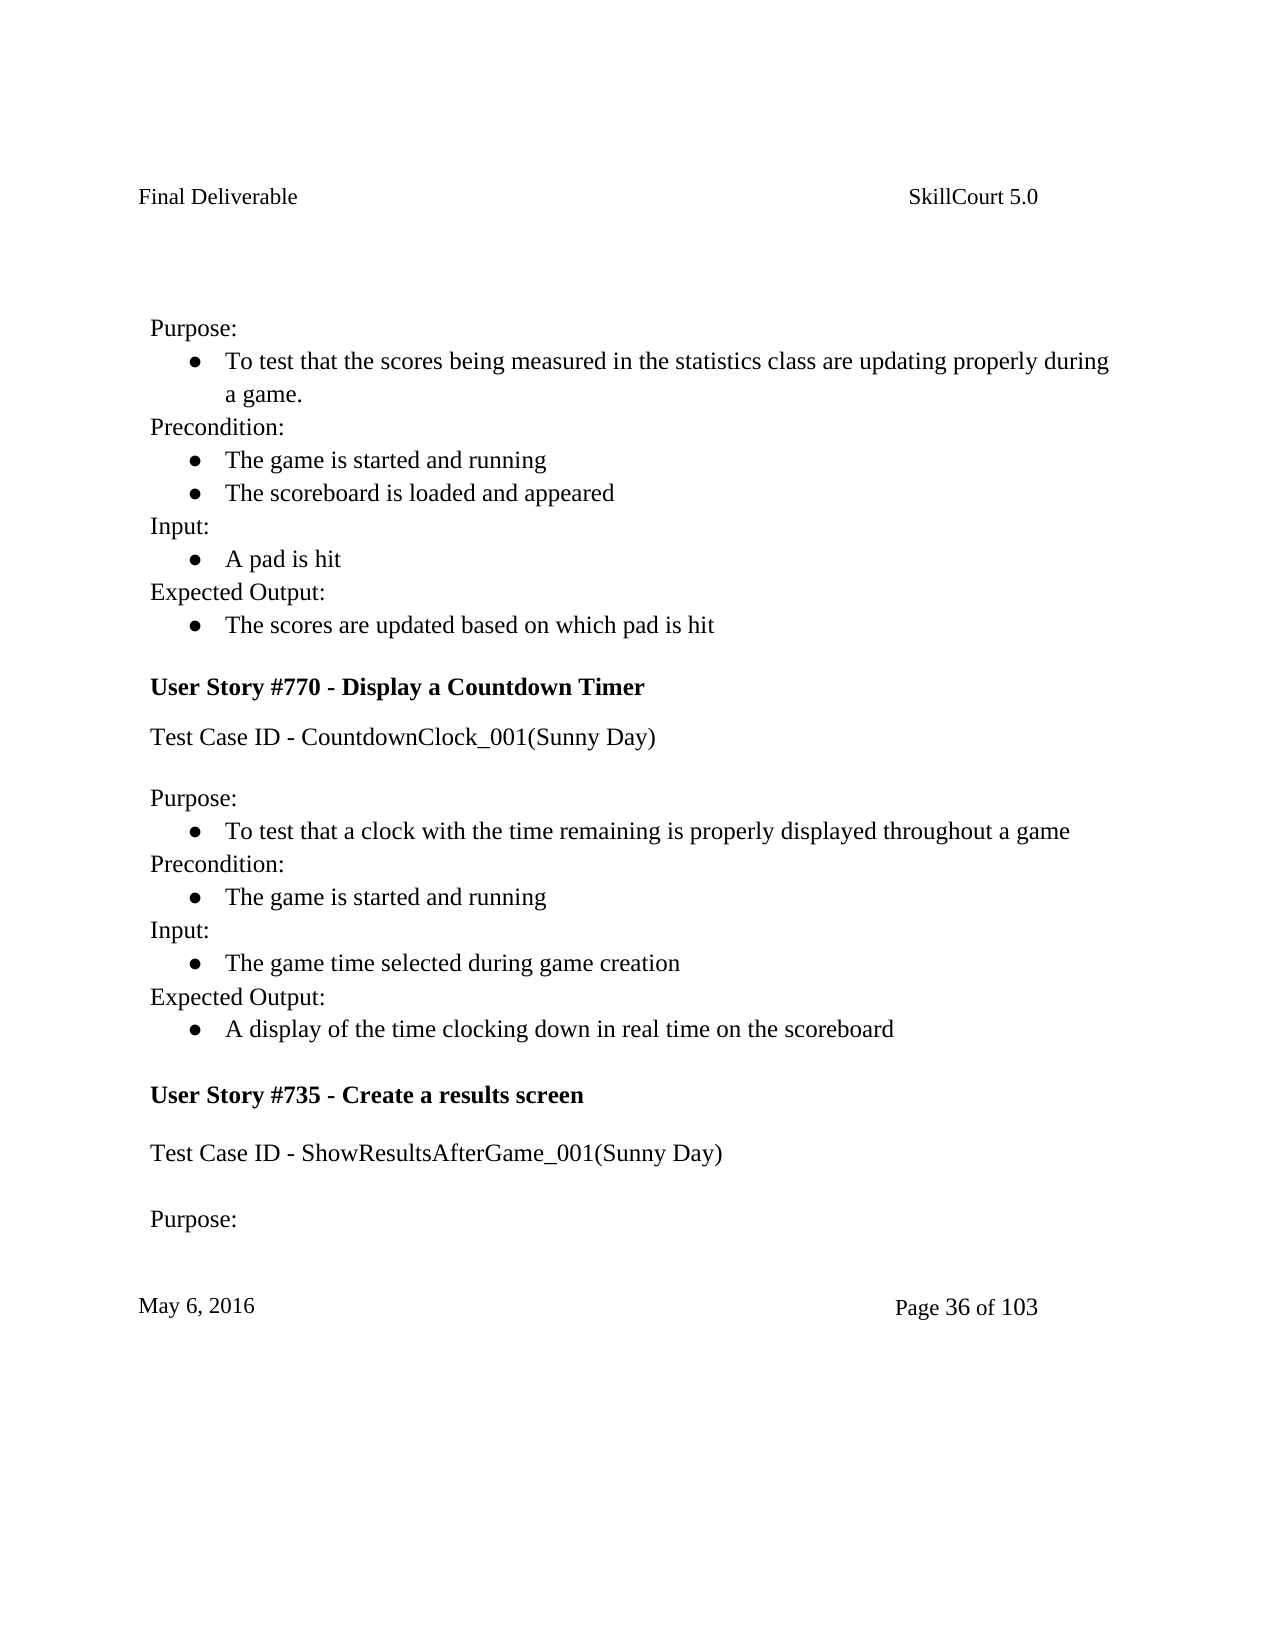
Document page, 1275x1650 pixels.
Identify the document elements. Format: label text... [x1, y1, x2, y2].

subtitle Test Case ID - CountdownClock_001(Sunny Day) [150, 722, 1125, 750]
list A pad is hit [187, 544, 1125, 573]
text Input: [150, 511, 1125, 540]
text Expected Output: [150, 982, 1125, 1010]
text Precondition: [150, 849, 1125, 878]
text Precondition: [150, 412, 1125, 441]
list The scores are updated based on which pad is hit [187, 610, 1125, 639]
list To test that the scores being measured in the statistics class are updating properly during a game. [187, 346, 1125, 408]
text Purpose: [150, 783, 1125, 812]
list The scoreboard is loaded and appeared [187, 478, 1125, 507]
text Expected Output: [150, 577, 1125, 606]
text Purpose: [150, 1204, 1125, 1233]
list A display of the time clocking down in real time on the scoreboard [187, 1014, 1125, 1076]
text Input: [150, 916, 1125, 944]
text User Story #735 - Create a results screen [150, 1081, 1125, 1109]
list To test that a clock with the time remaining is properly displayed throughout a game [187, 816, 1125, 845]
list The game is started and running [187, 882, 1125, 911]
text User Story #770 - Display a Countdown Timer [150, 672, 1125, 701]
text Test Case ID - ShowResultsAfterGame_001(Sunny Day) [150, 1138, 1125, 1167]
list The game is started and running [187, 445, 1125, 474]
text Purpose: [150, 313, 1125, 342]
list The game time selected during game creation [187, 948, 1125, 977]
